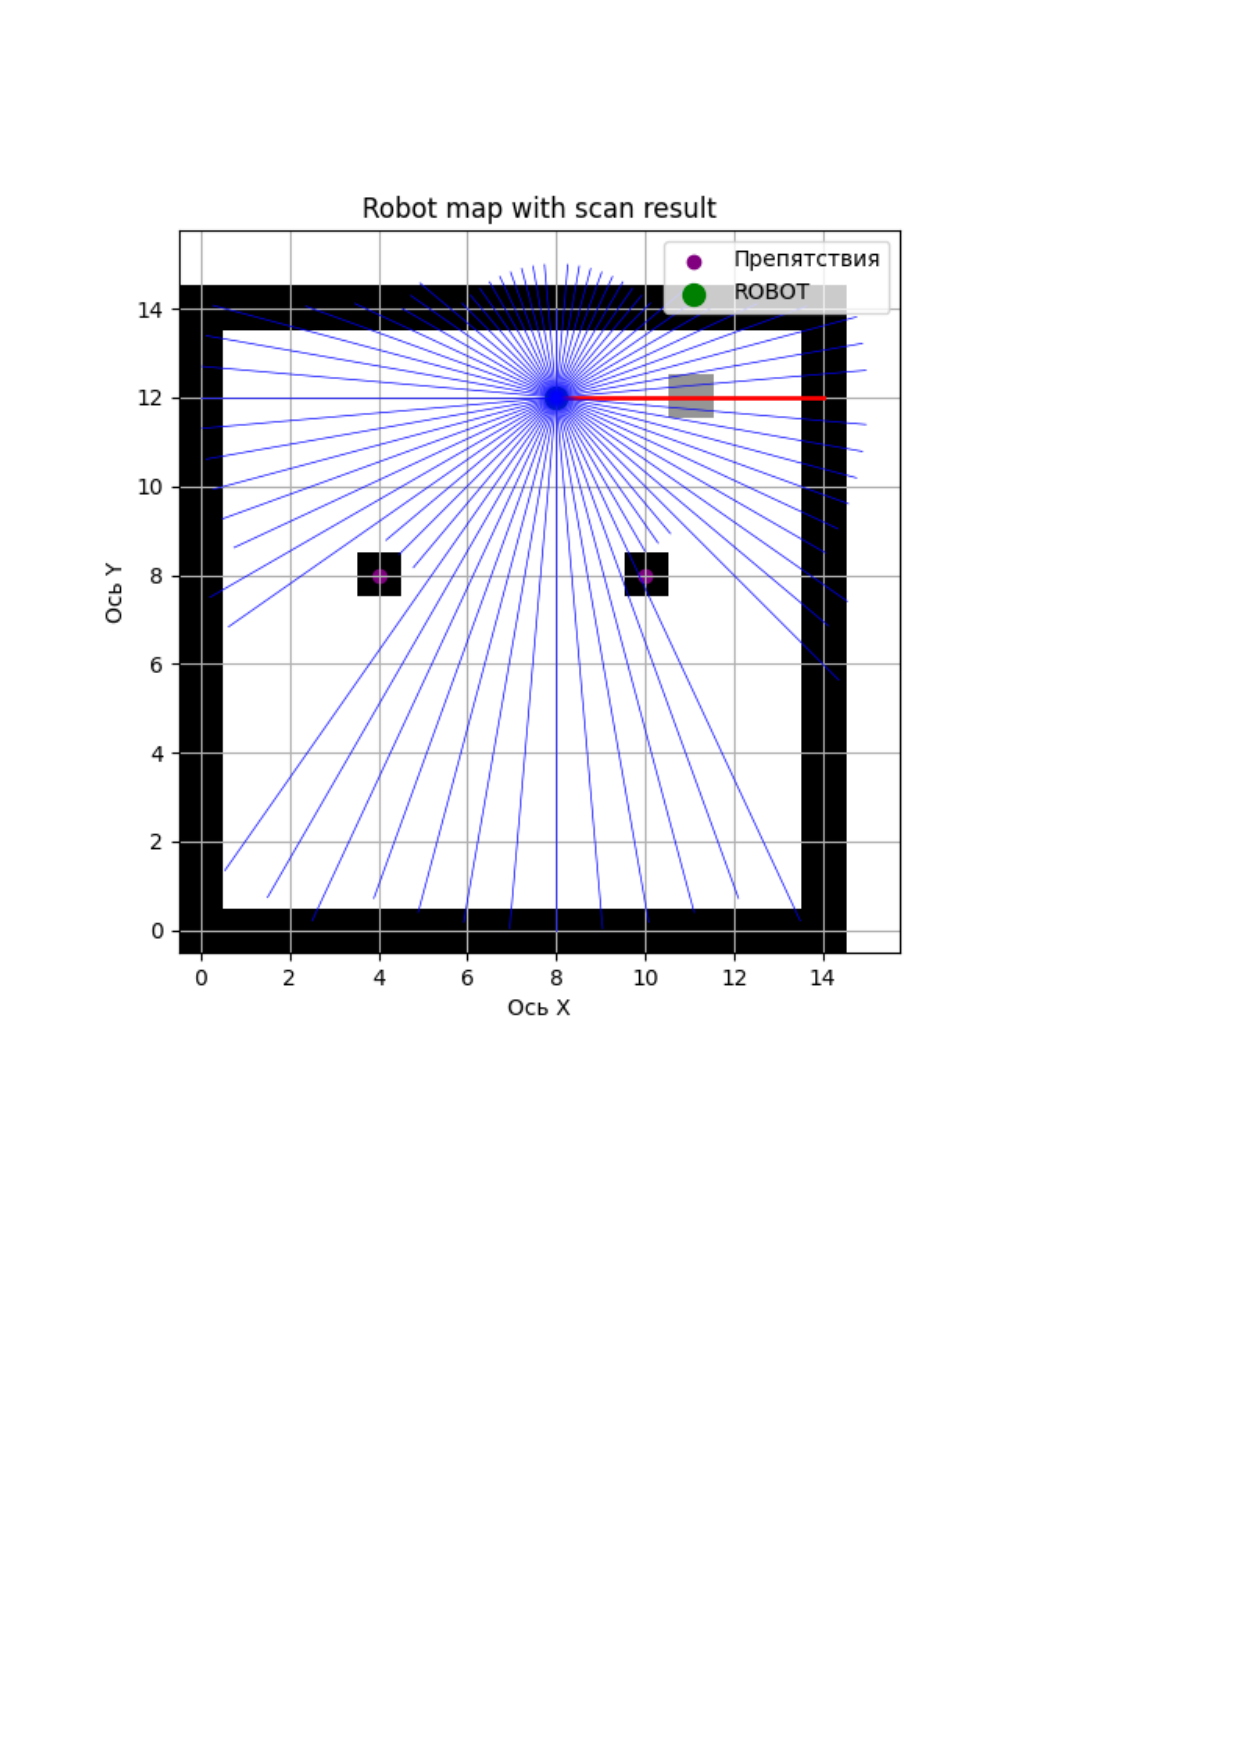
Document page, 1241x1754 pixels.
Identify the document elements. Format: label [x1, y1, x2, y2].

picture [59, 118, 997, 1056]
